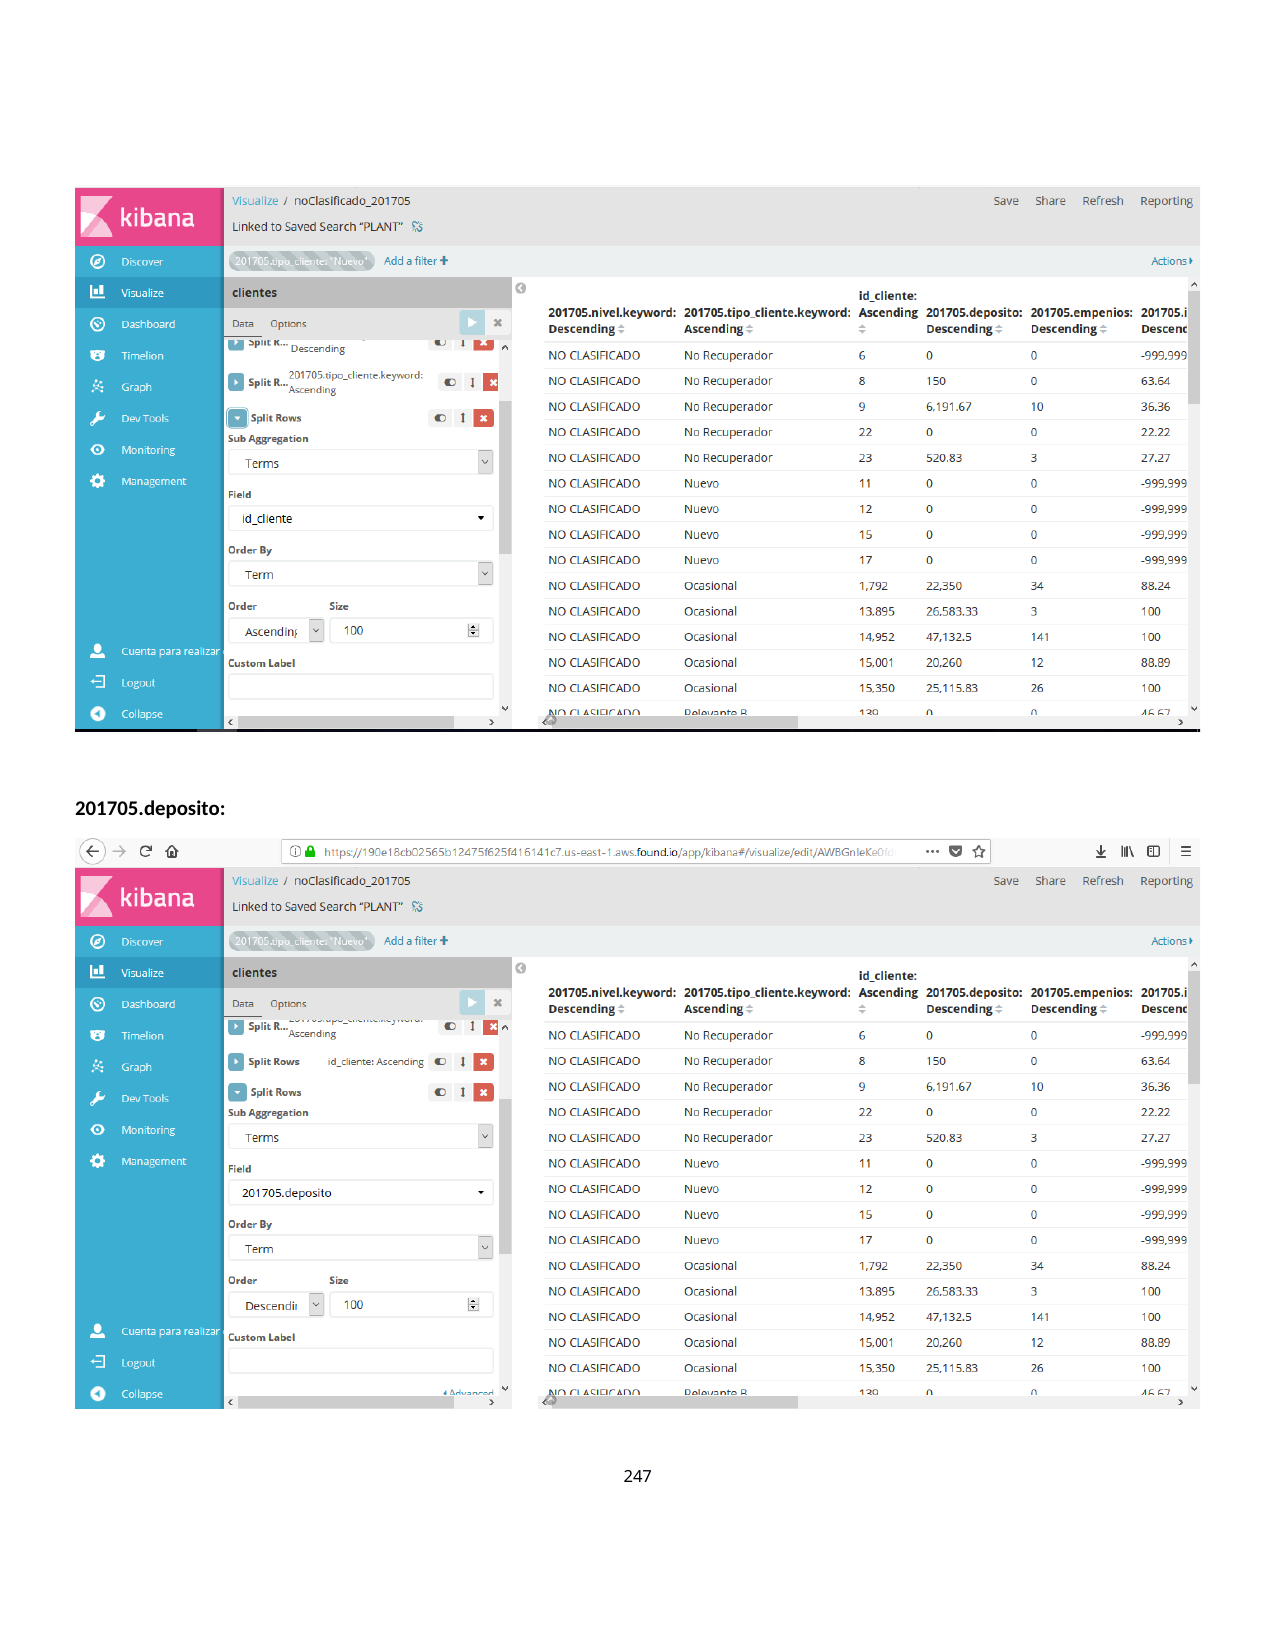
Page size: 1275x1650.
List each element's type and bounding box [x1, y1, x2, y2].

picture [75, 838, 1200, 1409]
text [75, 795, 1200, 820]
picture [75, 185, 1200, 732]
